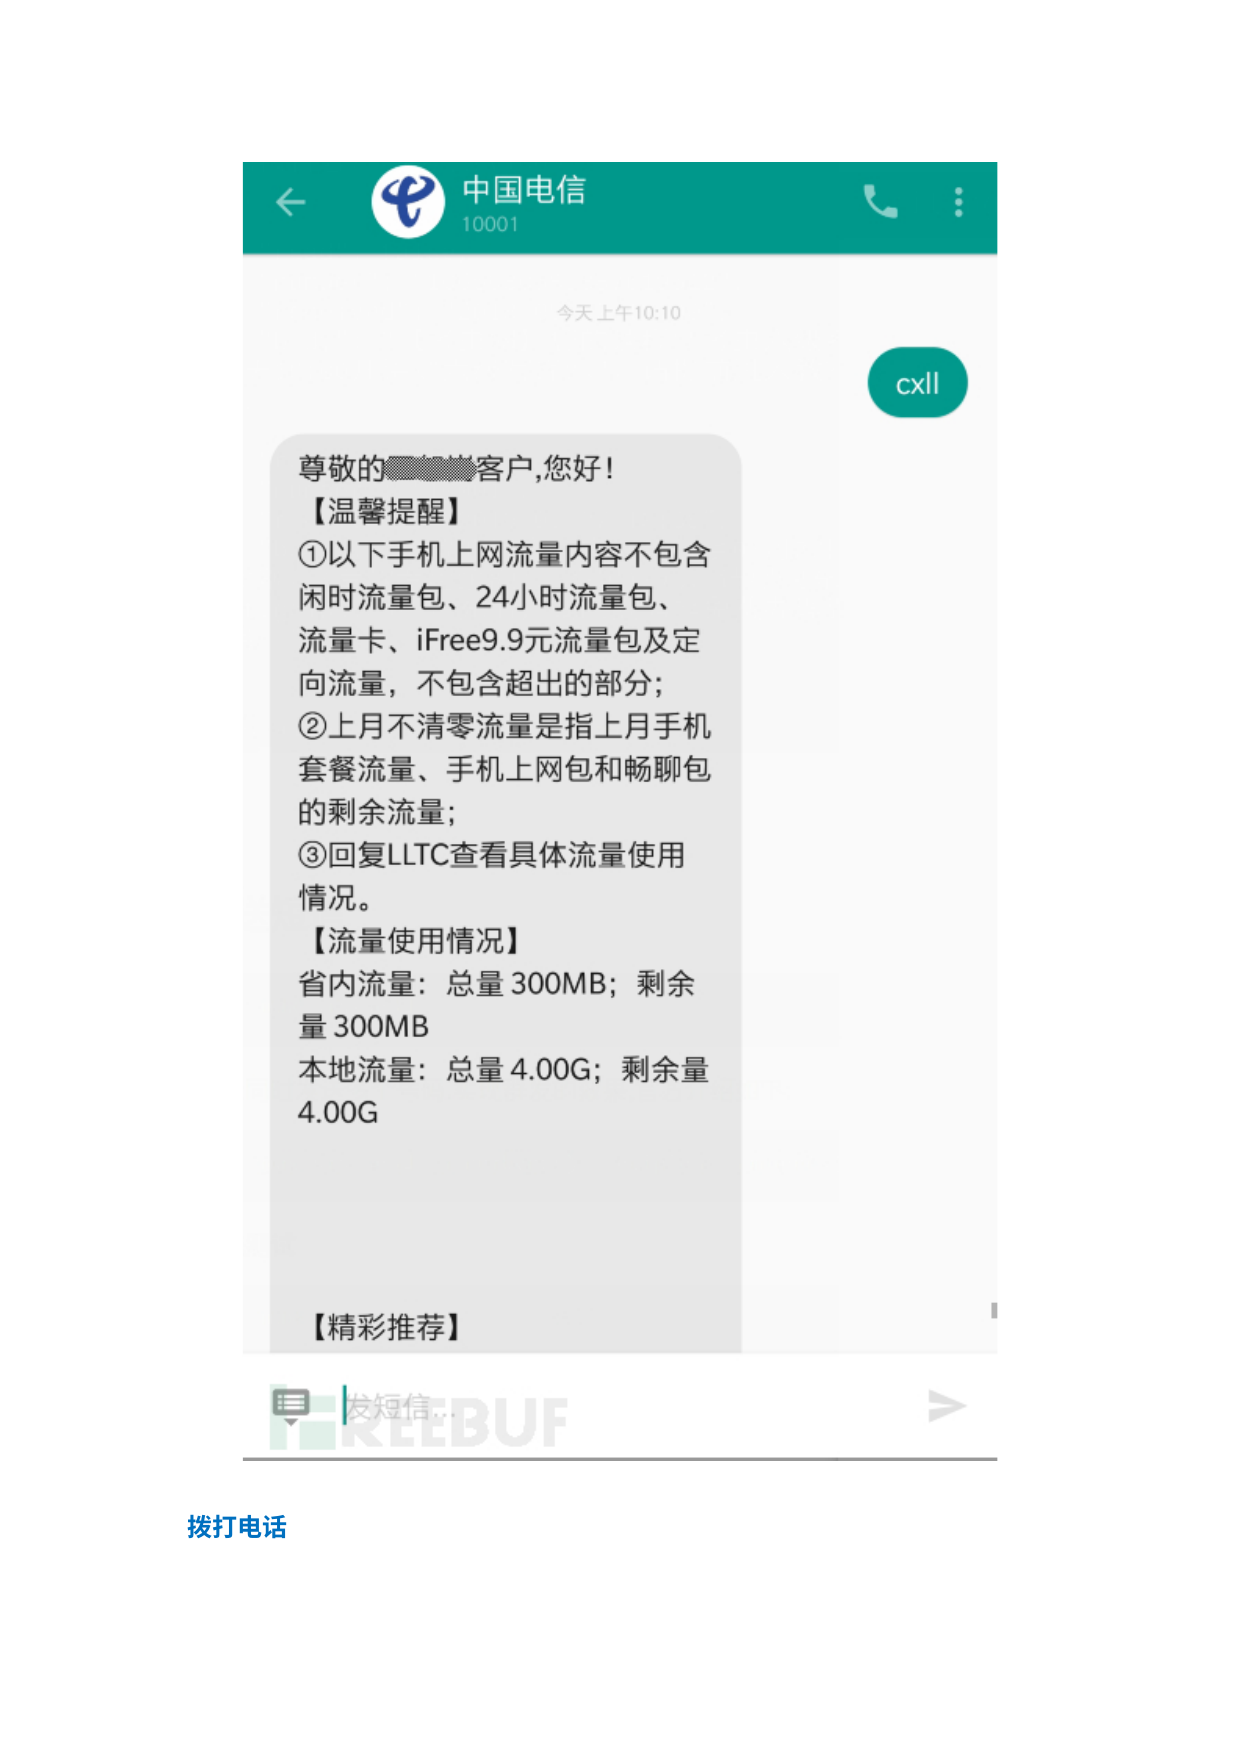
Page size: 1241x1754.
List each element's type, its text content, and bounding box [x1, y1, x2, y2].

text 拨打电话 [187, 1493, 1053, 1558]
picture [242, 162, 998, 1461]
